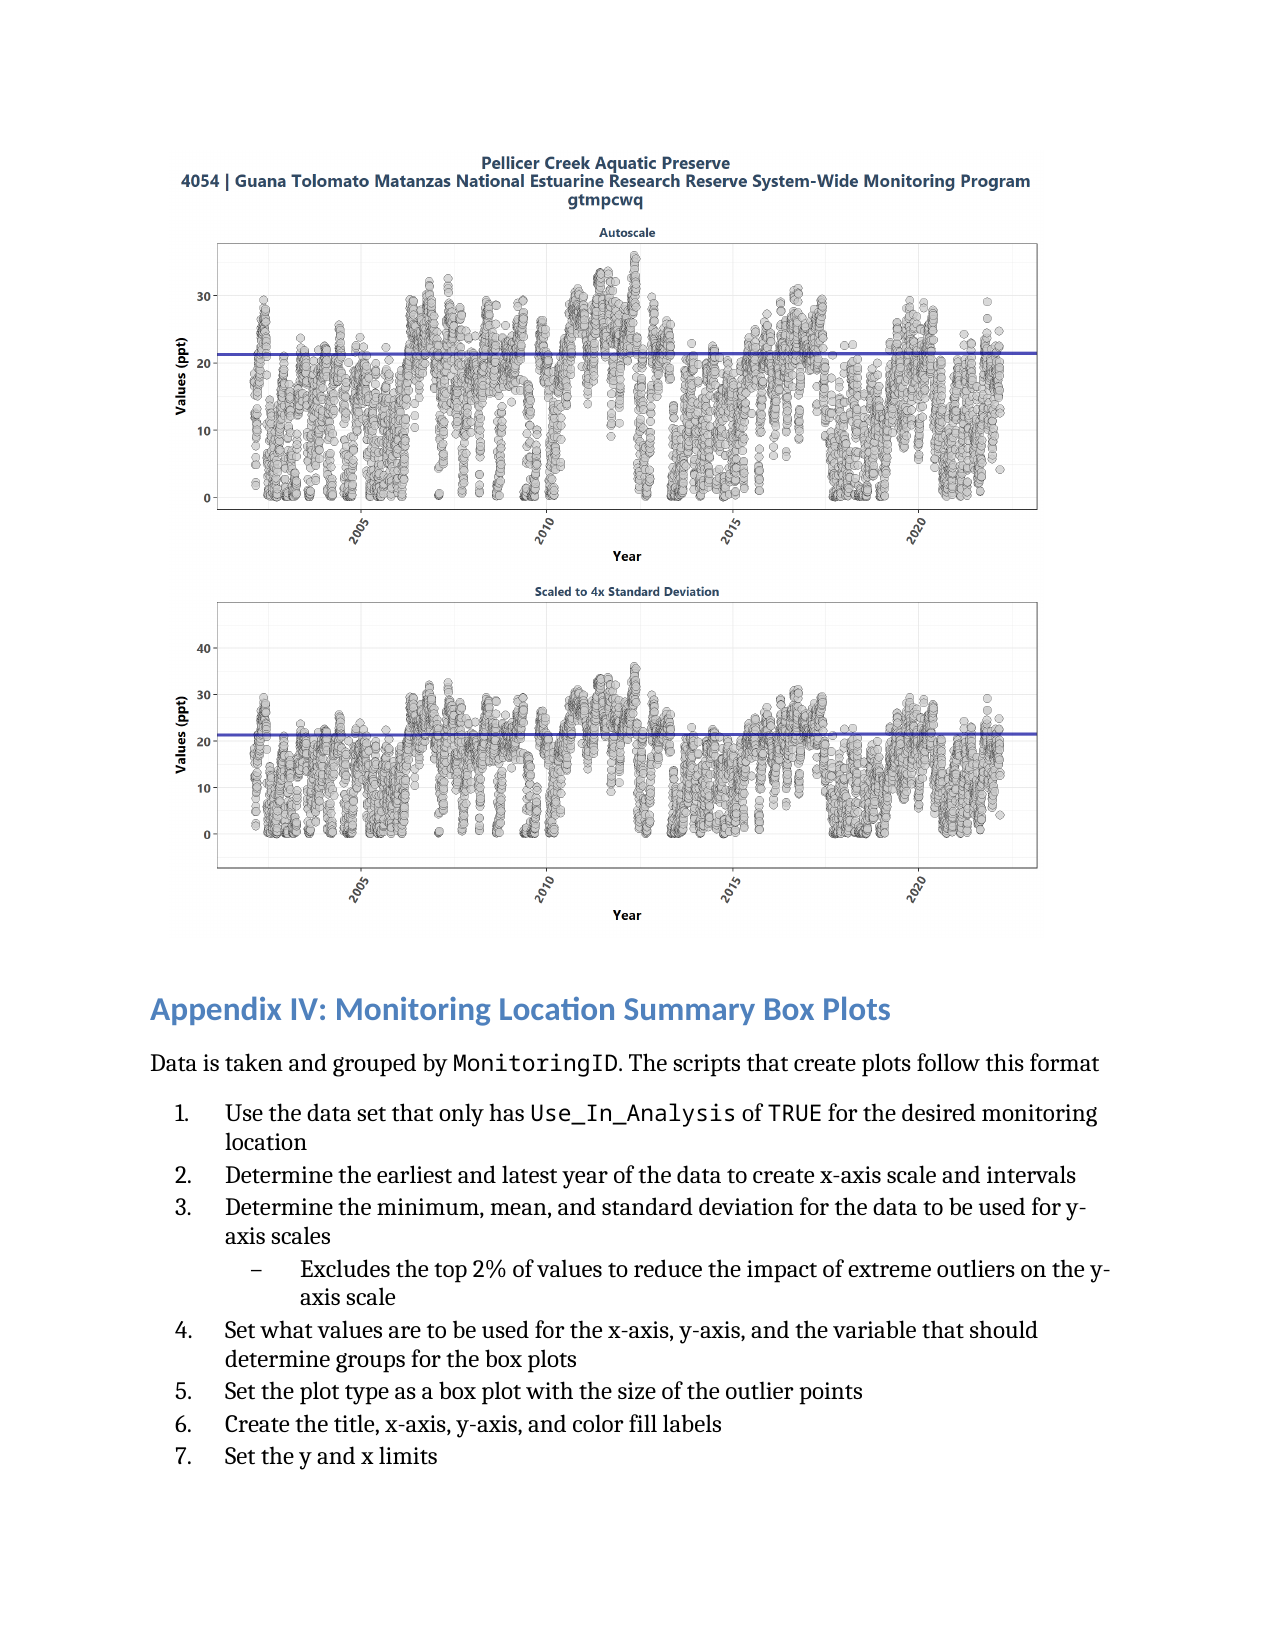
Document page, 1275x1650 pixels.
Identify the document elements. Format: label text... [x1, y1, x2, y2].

list Set the plot type as a box plot with the size of the outlier points [175, 1377, 1125, 1406]
list Determine the earliest and latest year of the data to create x-axis scale and intervals [175, 1161, 1125, 1189]
list Set the y and x limits [175, 1442, 1125, 1471]
list Use the data set that only has Use_In_Analysis of TRUE for the desired monitoring location [175, 1097, 1125, 1157]
list Set what values are to be used for the x-axis, y-axis, and the variable that should determine groups for the box plots [175, 1316, 1125, 1373]
list Determine the minimum, mean, and standard deviation for the data to be used for y-axis scales [175, 1193, 1125, 1251]
list Excludes the top 2% of values to reduce the impact of extreme outliers on the y-axis scale [250, 1254, 1125, 1312]
list Create the title, x-axis, y-axis, and color fill labels [175, 1409, 1125, 1438]
subtitle Appendix IV: Monitoring Location Summary Box Plots [150, 987, 1125, 1028]
picture [168, 150, 1044, 938]
text Data is taken and grouped by MonitoringID. The scripts that create plots follow this format [150, 1047, 1125, 1078]
